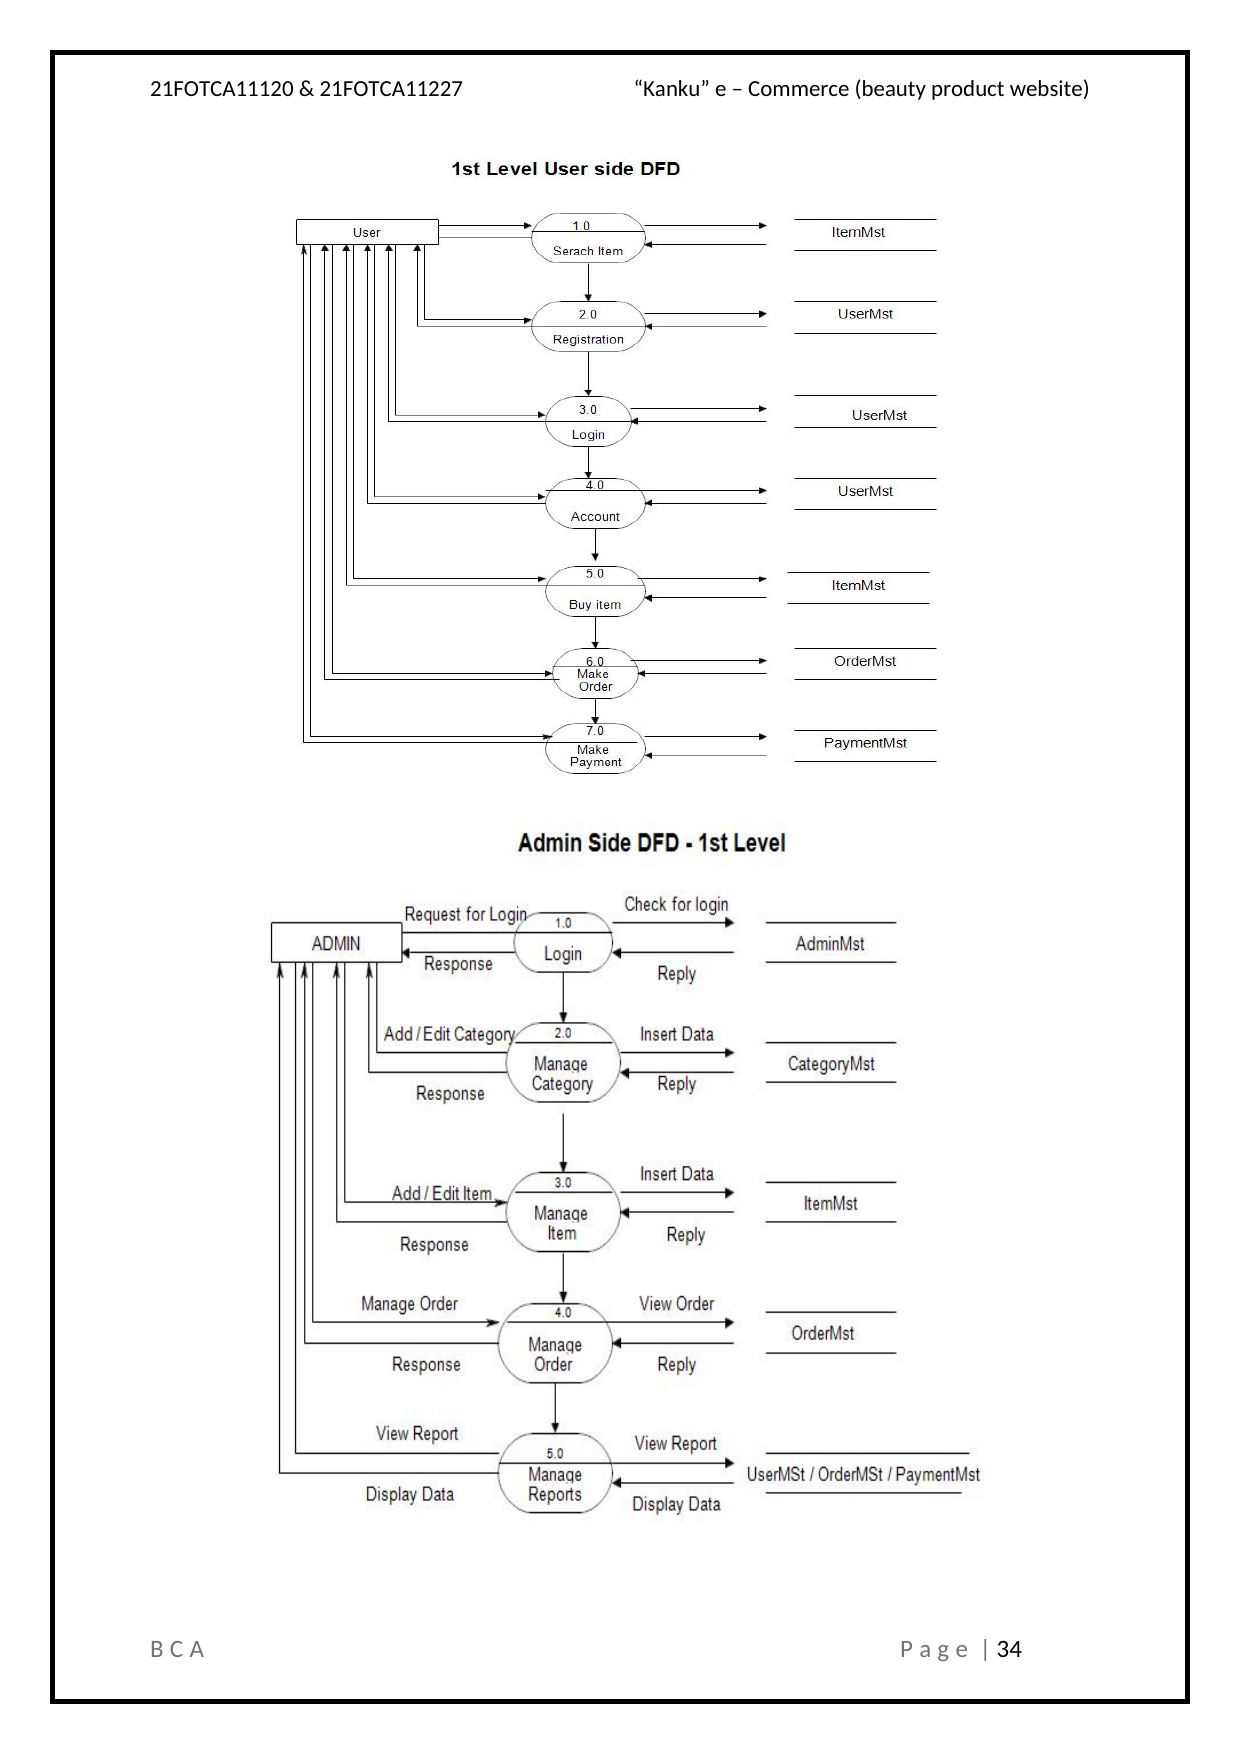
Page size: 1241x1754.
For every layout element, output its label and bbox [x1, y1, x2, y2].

picture [255, 822, 985, 1522]
picture [289, 150, 951, 780]
